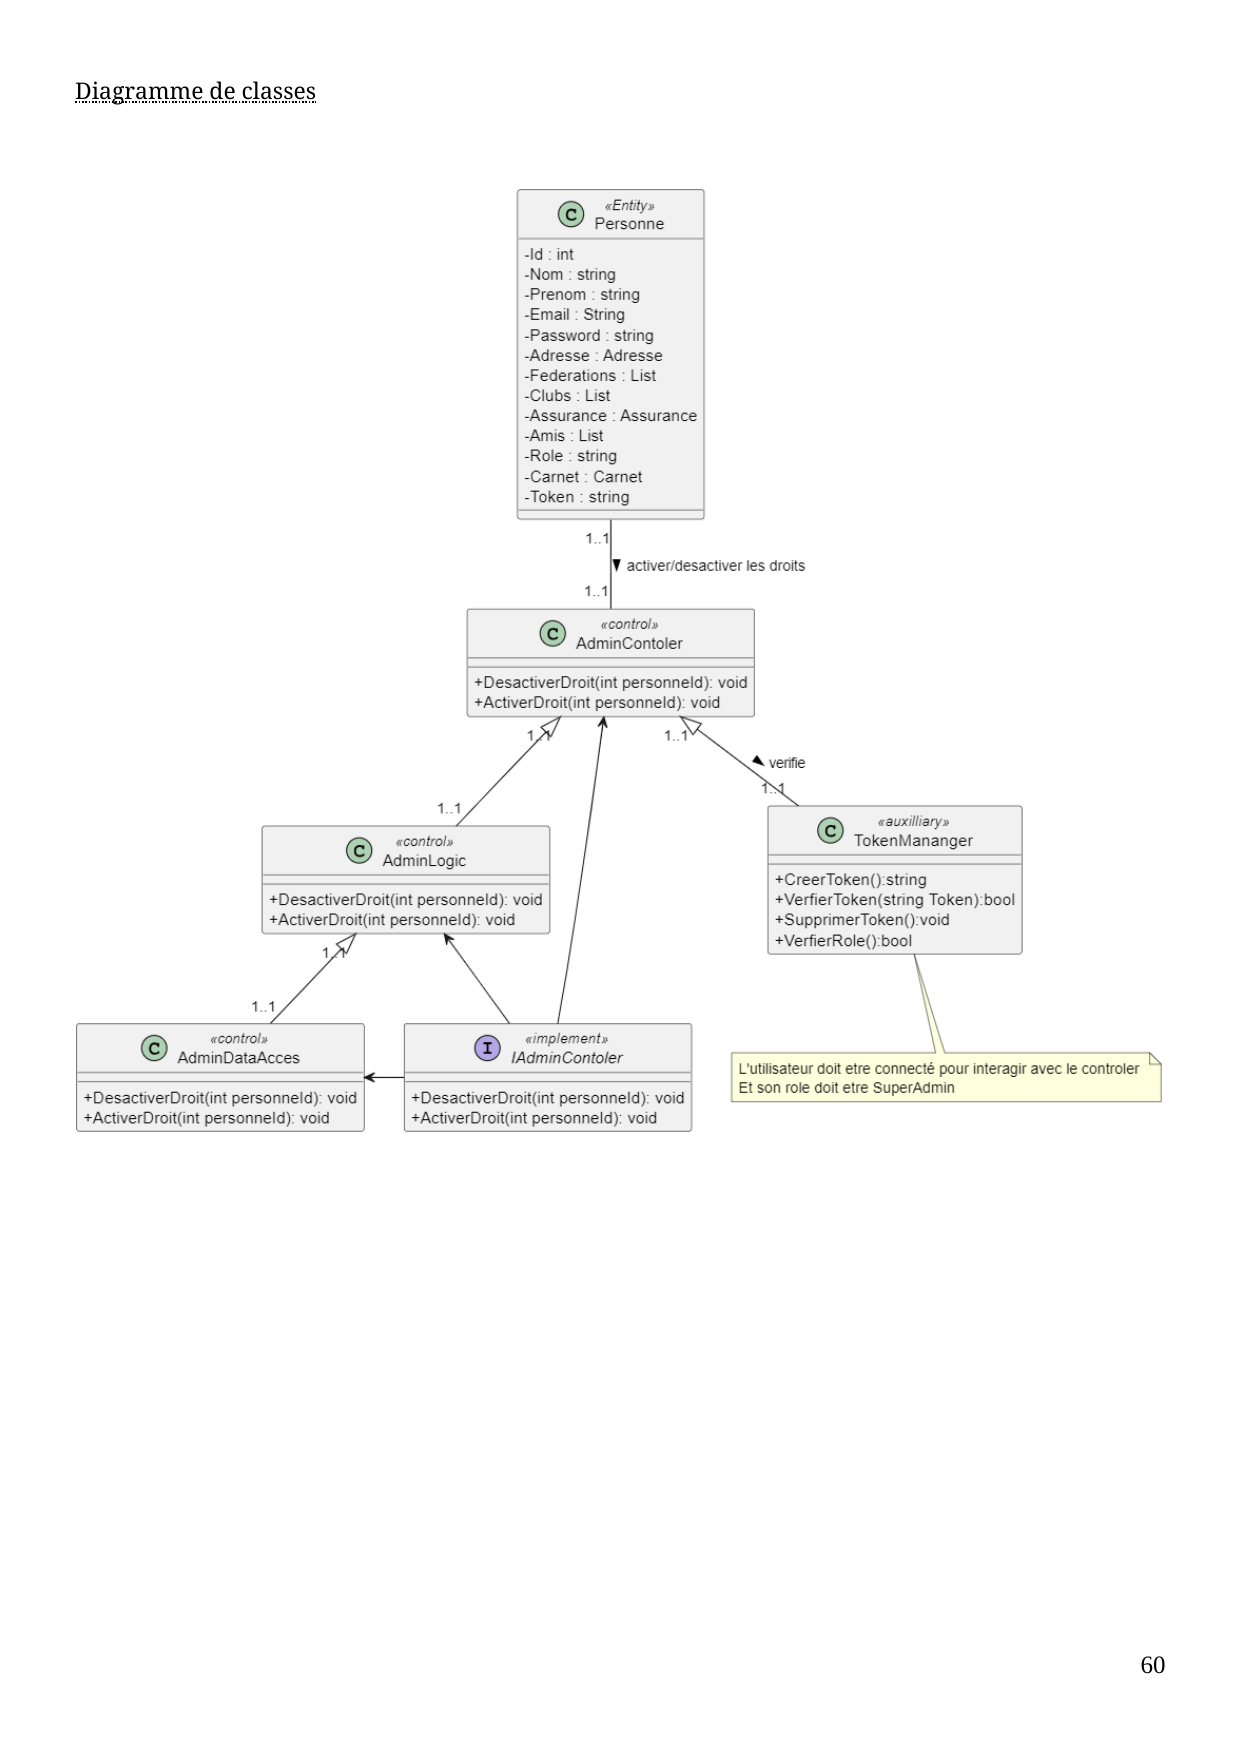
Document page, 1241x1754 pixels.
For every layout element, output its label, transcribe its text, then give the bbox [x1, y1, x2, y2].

text Diagramme de classes [75, 75, 1165, 106]
picture [75, 187, 1166, 1135]
